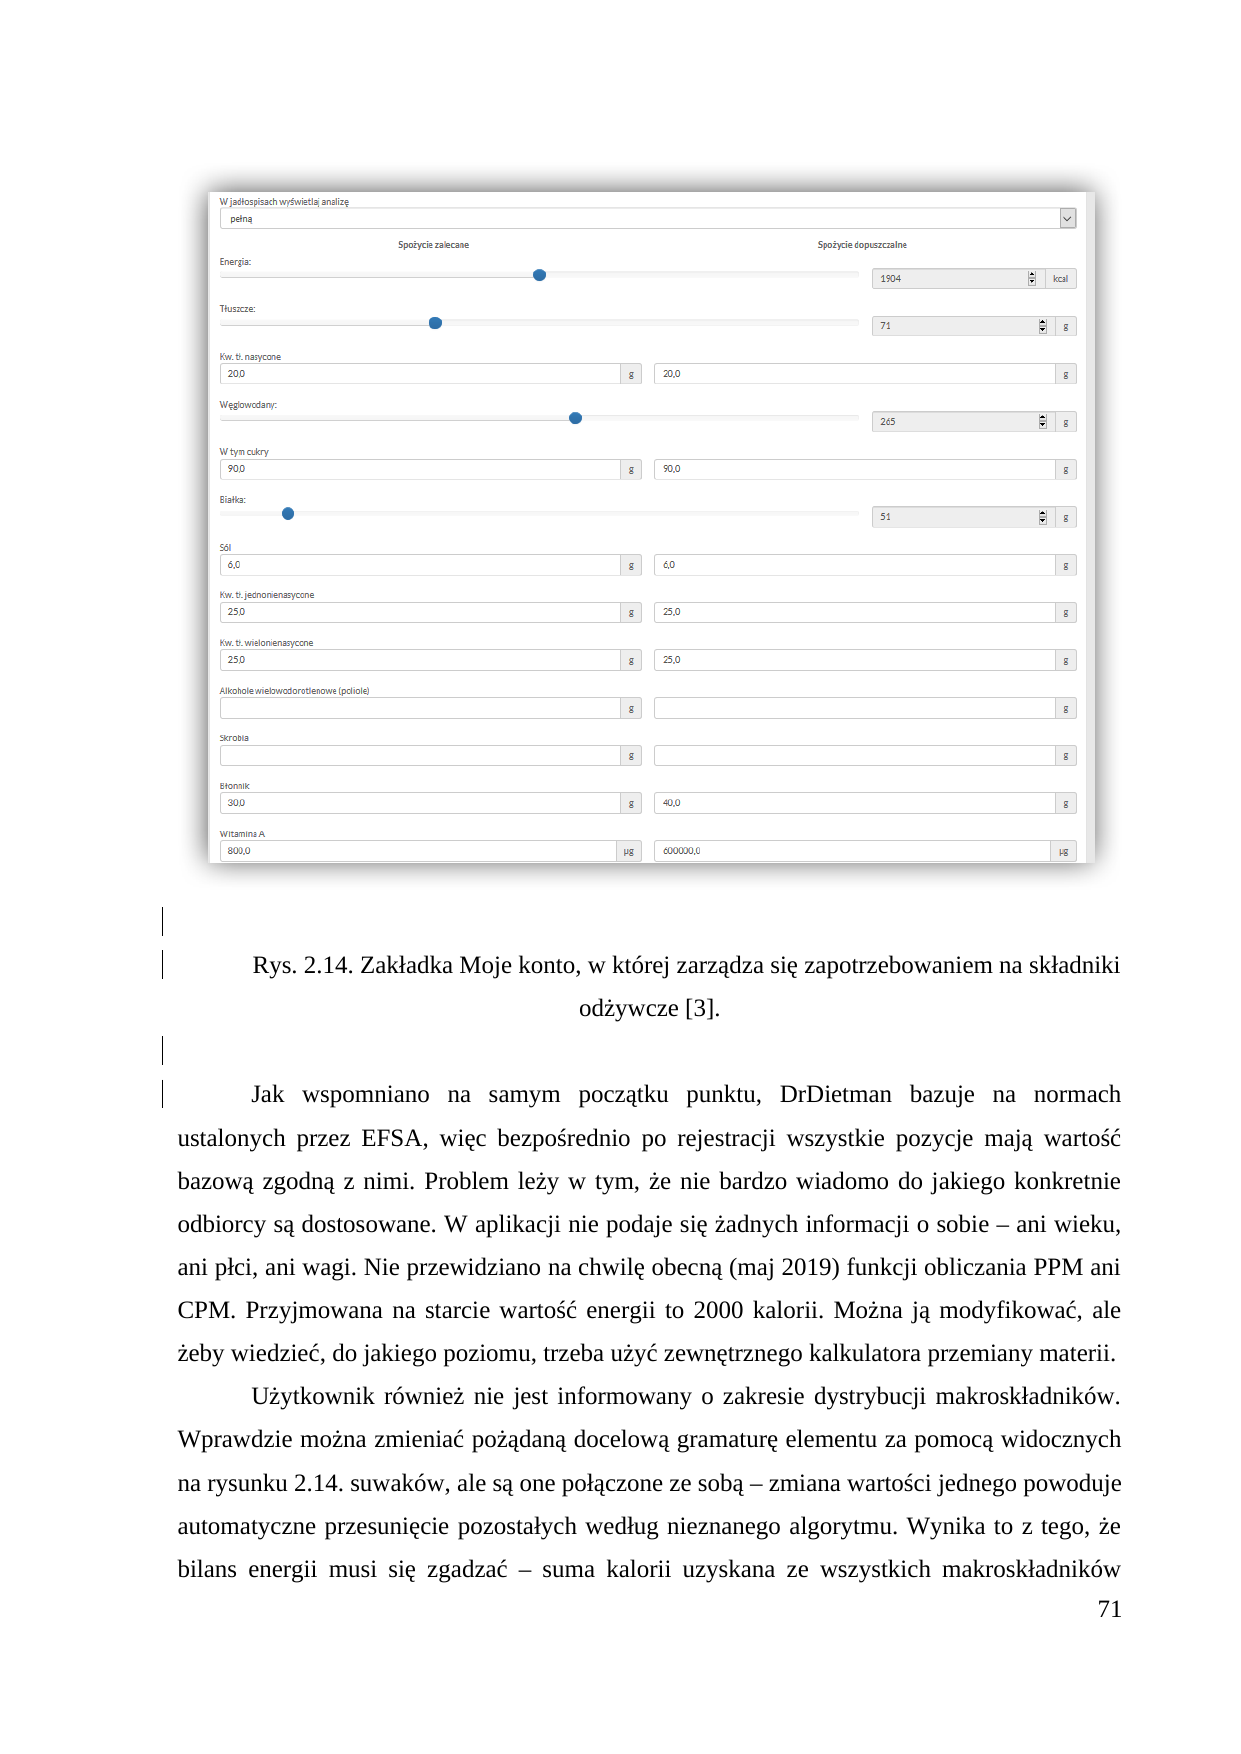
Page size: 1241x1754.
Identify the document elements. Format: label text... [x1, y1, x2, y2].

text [177, 1381, 1122, 1583]
picture [208, 192, 1095, 863]
text Jak wspomniano na samym początku punktu, DrDietman bazuje na normach ustalonych przez EFSA, więc bezpośrednio po rejestracji wszystkie pozycje mają wartość bazową zgodną z nimi. Problem leży w tym, że nie bardzo wiadomo do jakiego konkretnie odbiorcy są dostosowane. W aplikacji nie podaje się żadnych informacji o sobie – ani wieku, ani płci, ani wagi. Nie przewidziano na chwilę obecną (maj 2019) funkcji obliczania PPM ani CPM. Przyjmowana na starcie wartość energii to 2000 kalorii. Można ją modyfikować, ale żeby wiedzieć, do jakiego poziomu, trzeba użyć zewnętrznego kalkulatora przemiany materii. [177, 1079, 1122, 1367]
text Rys. 2.14. Zakładka Moje konto, w której zarządza się zapotrzebowaniem na składniki odżywcze [3]. [177, 950, 1122, 1022]
